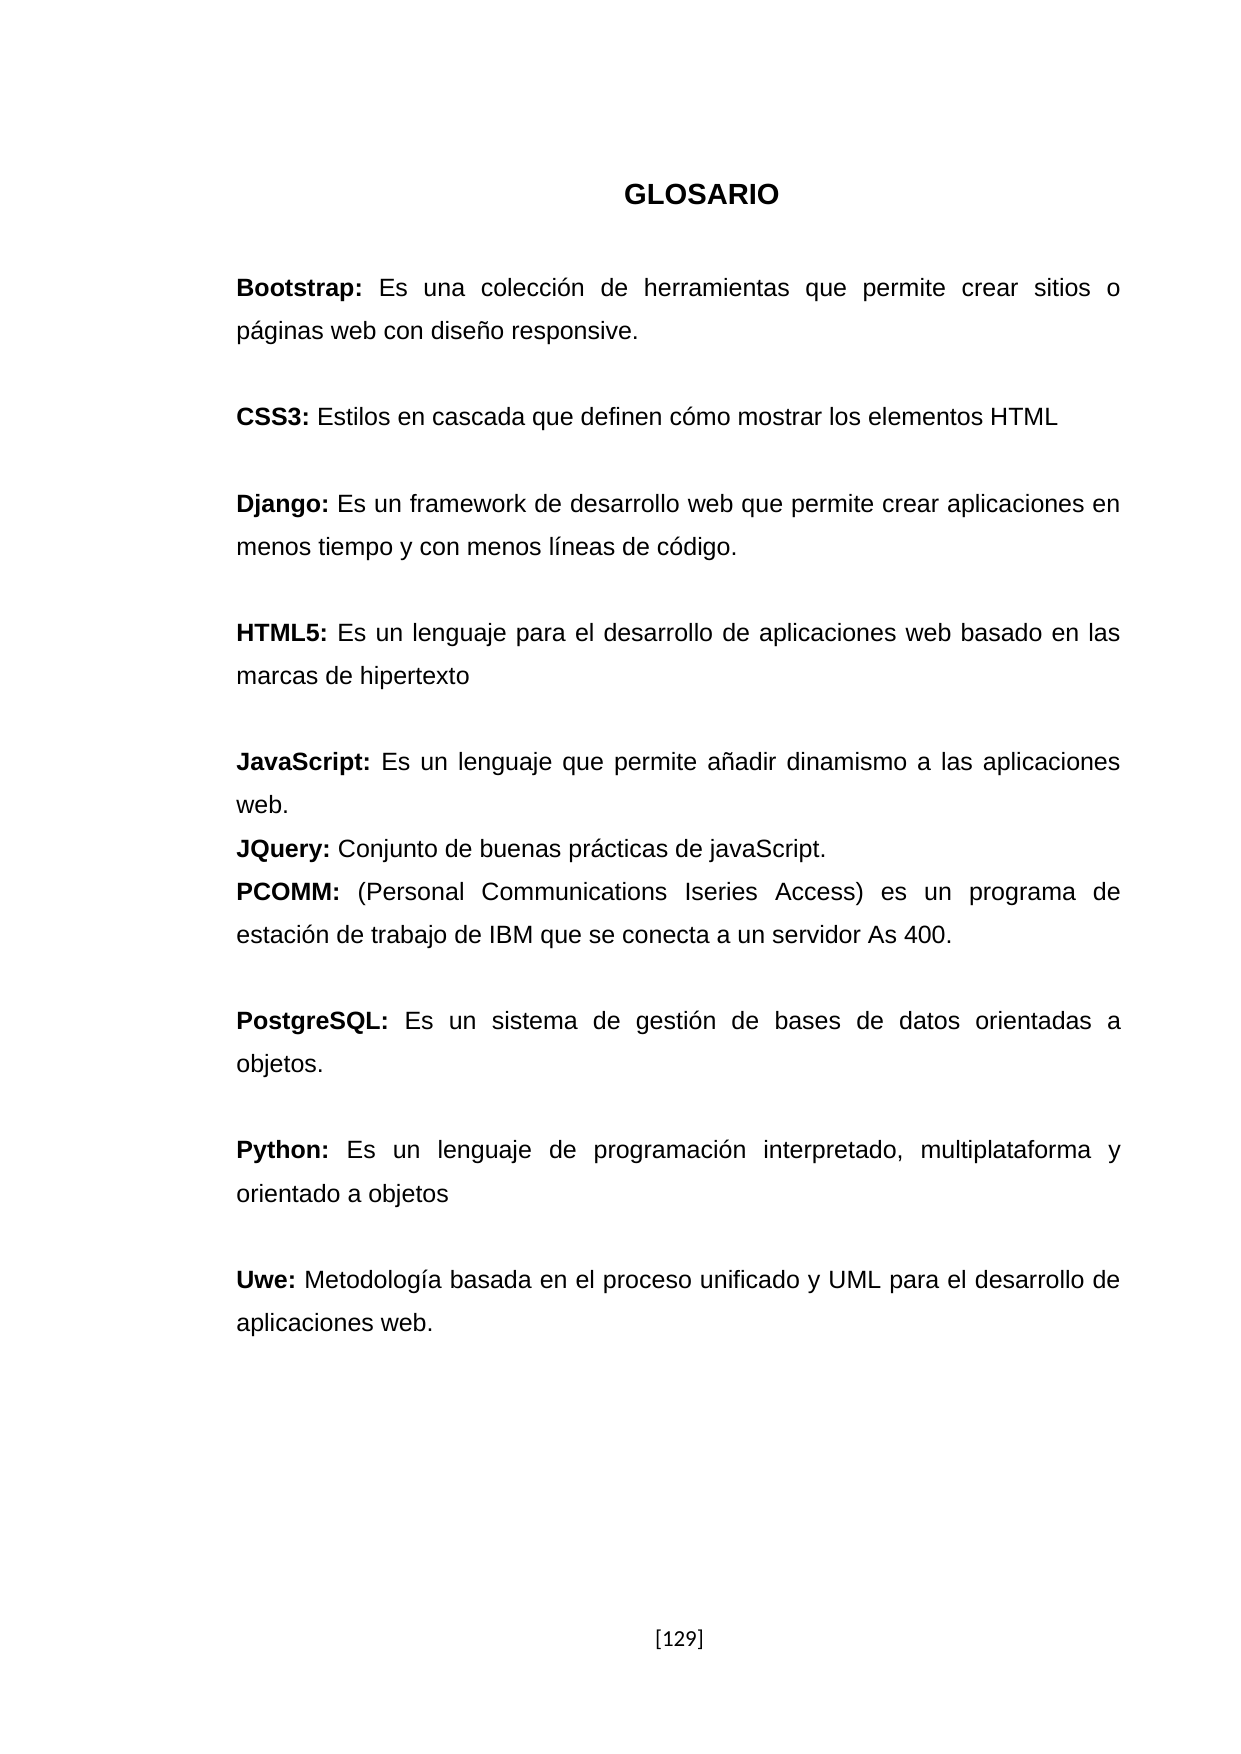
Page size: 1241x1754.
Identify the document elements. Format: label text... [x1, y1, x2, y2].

text HTML5: Es un lenguaje para el desarrollo de aplicaciones web basado en las marcas de hipertexto [236, 618, 1122, 690]
text Python: Es un lenguaje de programación interpretado, multiplataforma y orientado a objetos [236, 1136, 1122, 1207]
text JQuery: Conjunto de buenas prácticas de javaScript. [236, 834, 1122, 862]
text JavaScript: Es un lenguaje que permite añadir dinamismo a las aplicaciones web. [236, 747, 1122, 819]
text CSS3: Estilos en cascada que definen cómo mostrar los elementos HTML [236, 402, 1122, 431]
text PCOMM: (Personal Communications Iseries Access) es un programa de estación de trabajo de IBM que se conecta a un servidor As 400. [236, 877, 1122, 949]
text Django: Es un framework de desarrollo web que permite crear aplicaciones en menos tiempo y con menos líneas de código. [236, 489, 1122, 561]
text PostgreSQL: Es un sistema de gestión de bases de datos orientadas a objetos. [236, 1006, 1122, 1078]
subtitle GLOSARIO [281, 177, 1122, 211]
text Bootstrap: Es una colección de herramientas que permite crear sitios o páginas web con diseño responsive. [236, 273, 1122, 345]
text Uwe: Metodología basada en el proceso unificado y UML para el desarrollo de aplicaciones web. [236, 1265, 1122, 1337]
